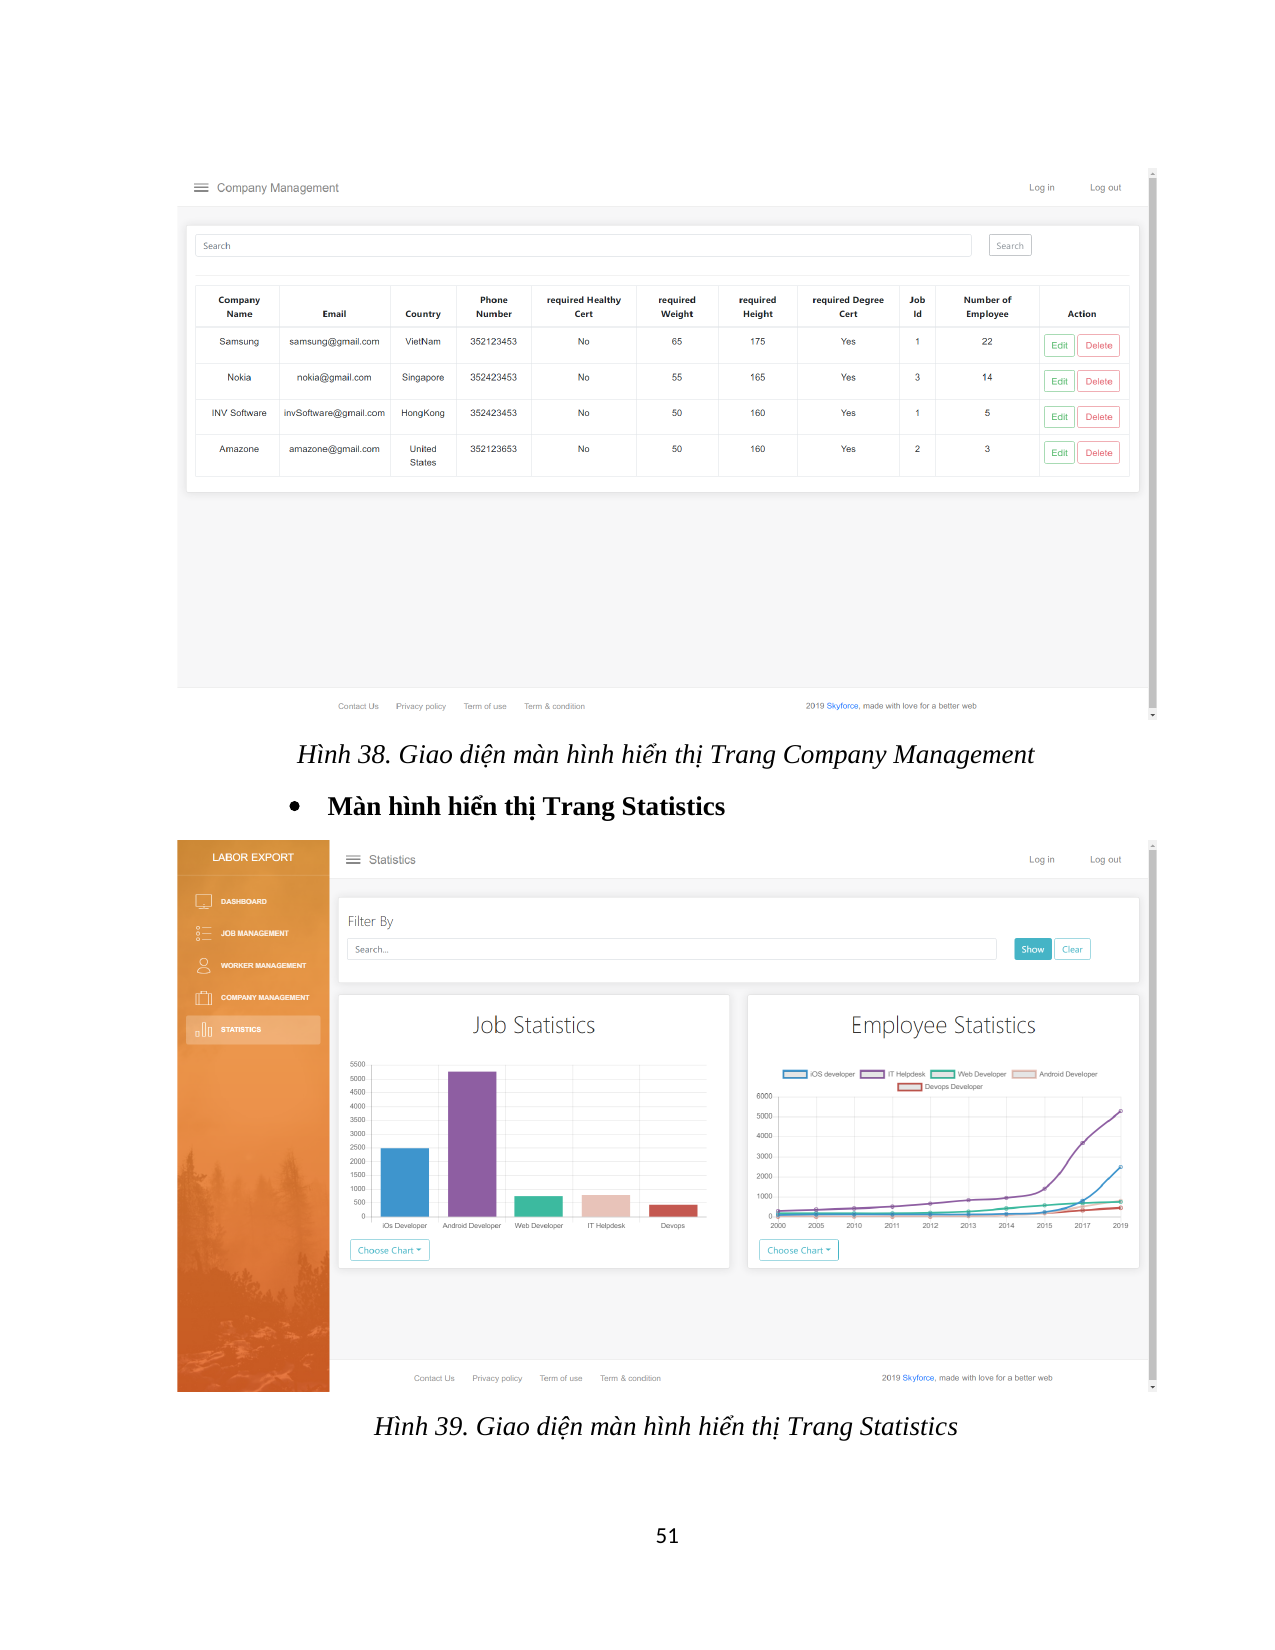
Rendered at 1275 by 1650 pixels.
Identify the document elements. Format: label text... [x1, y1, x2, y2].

text Hình 39. Giao diện màn hình hiển thị Trang Statistics [177, 1411, 1157, 1442]
text Hình 38. Giao diện màn hình hiển thị Trang Company Management [177, 738, 1157, 769]
picture [177, 168, 1157, 720]
list Màn hình hiển thị Trang Statistics [290, 790, 1157, 821]
picture [177, 840, 1157, 1392]
